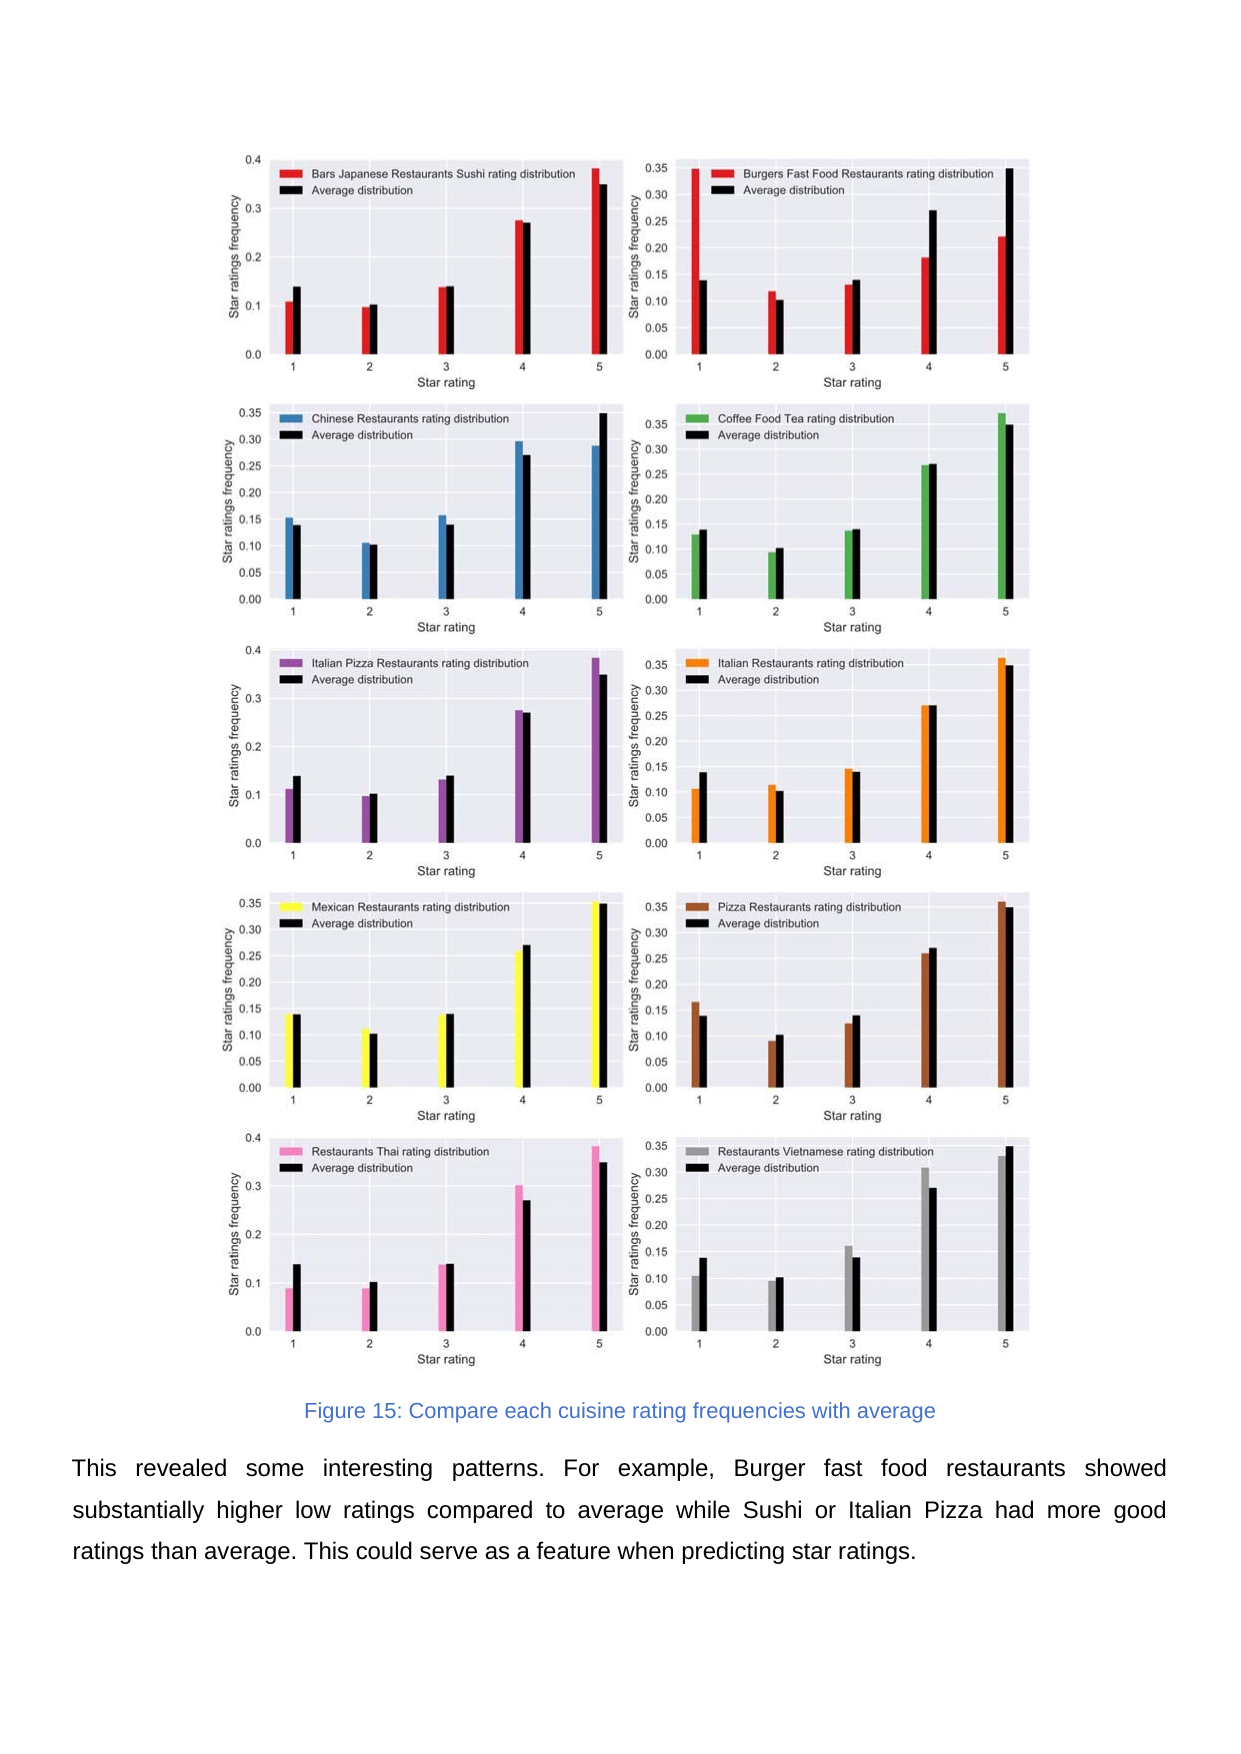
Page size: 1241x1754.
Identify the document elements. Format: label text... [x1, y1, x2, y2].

picture [214, 146, 1038, 1375]
text Figure 15: Compare each cuisine rating frequencies with average [73, 1398, 1167, 1423]
text This revealed some interesting patterns. For example, Burger fast food restaurants showed substantially higher low ratings compared to average while Sushi or Italian Pizza had more good ratings than average. This could serve as a feature when predicting star ratings. [71, 1454, 1169, 1565]
